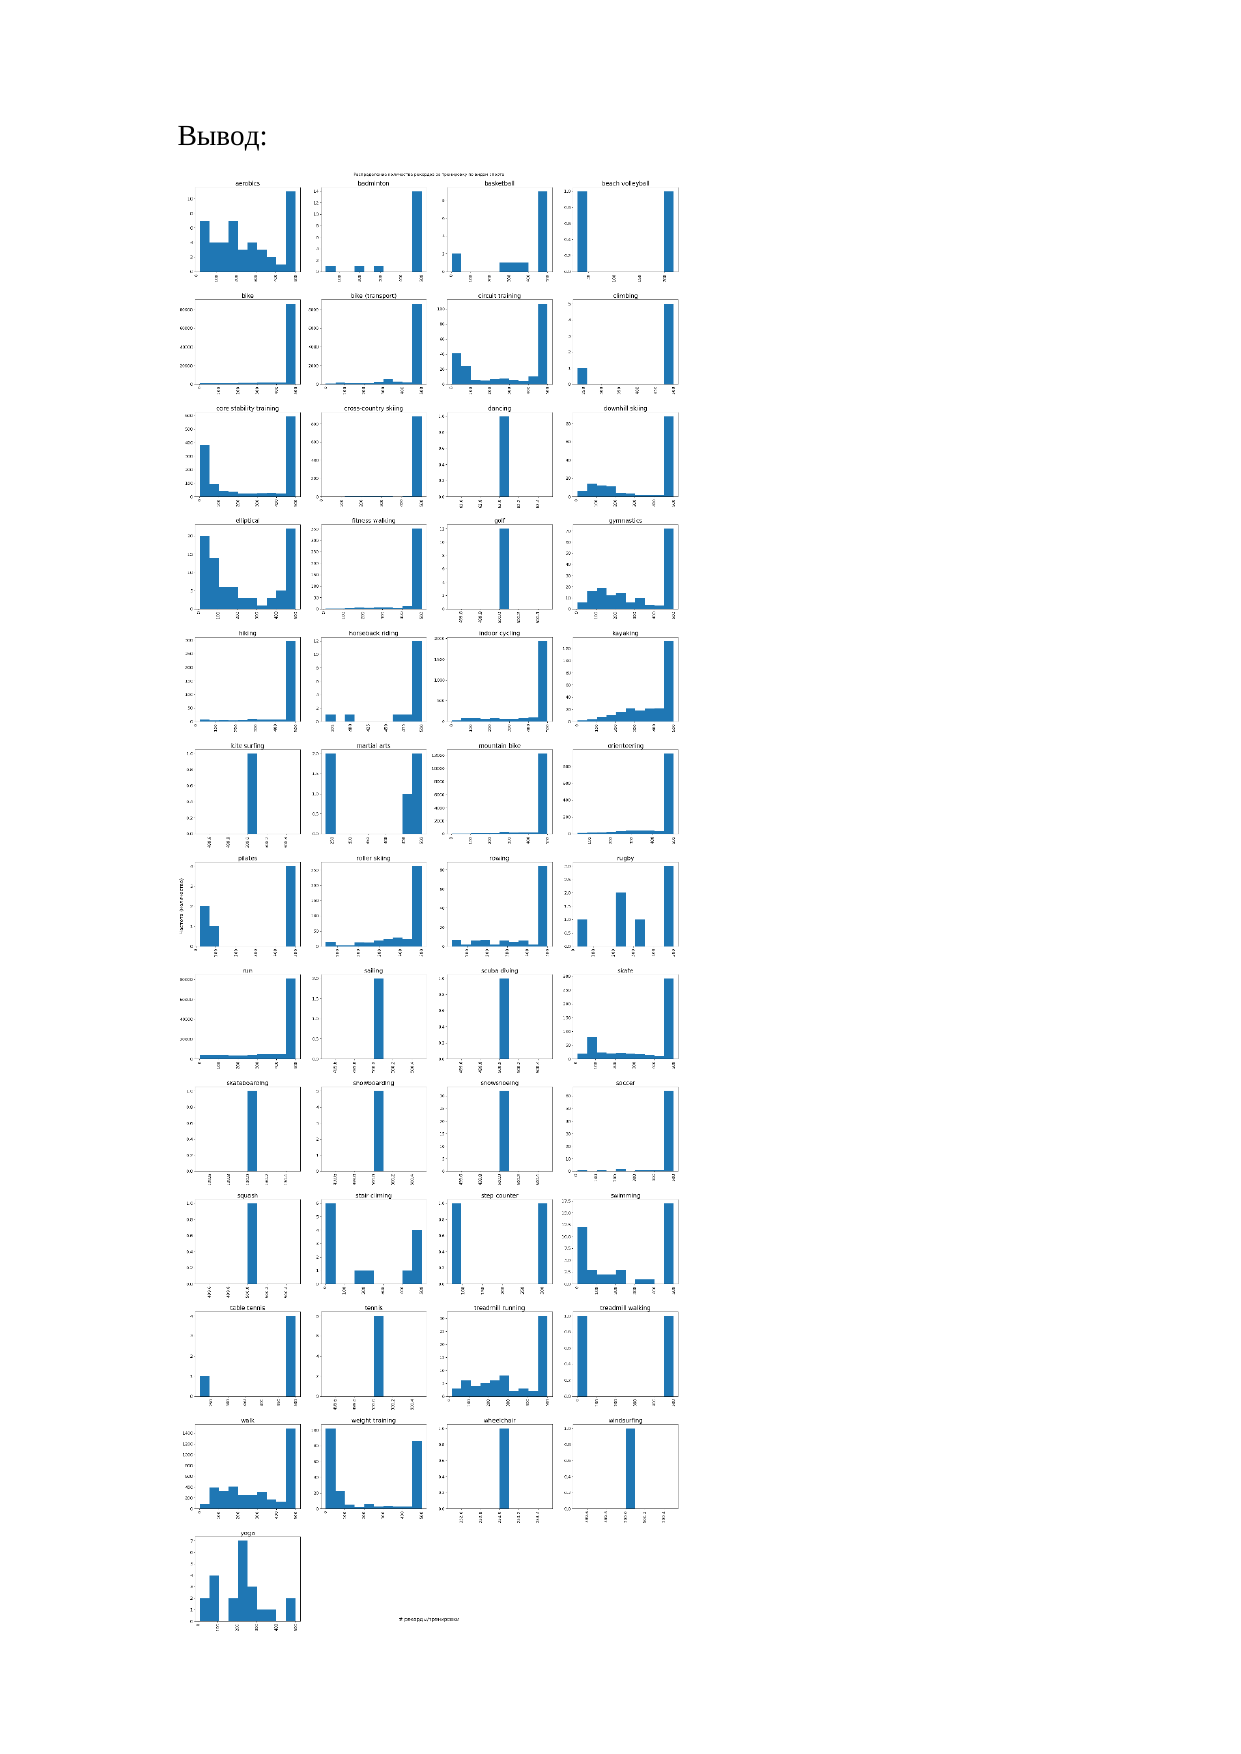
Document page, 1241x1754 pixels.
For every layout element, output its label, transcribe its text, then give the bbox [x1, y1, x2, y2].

text Вывод: [177, 118, 1152, 152]
picture [177, 171, 680, 1633]
